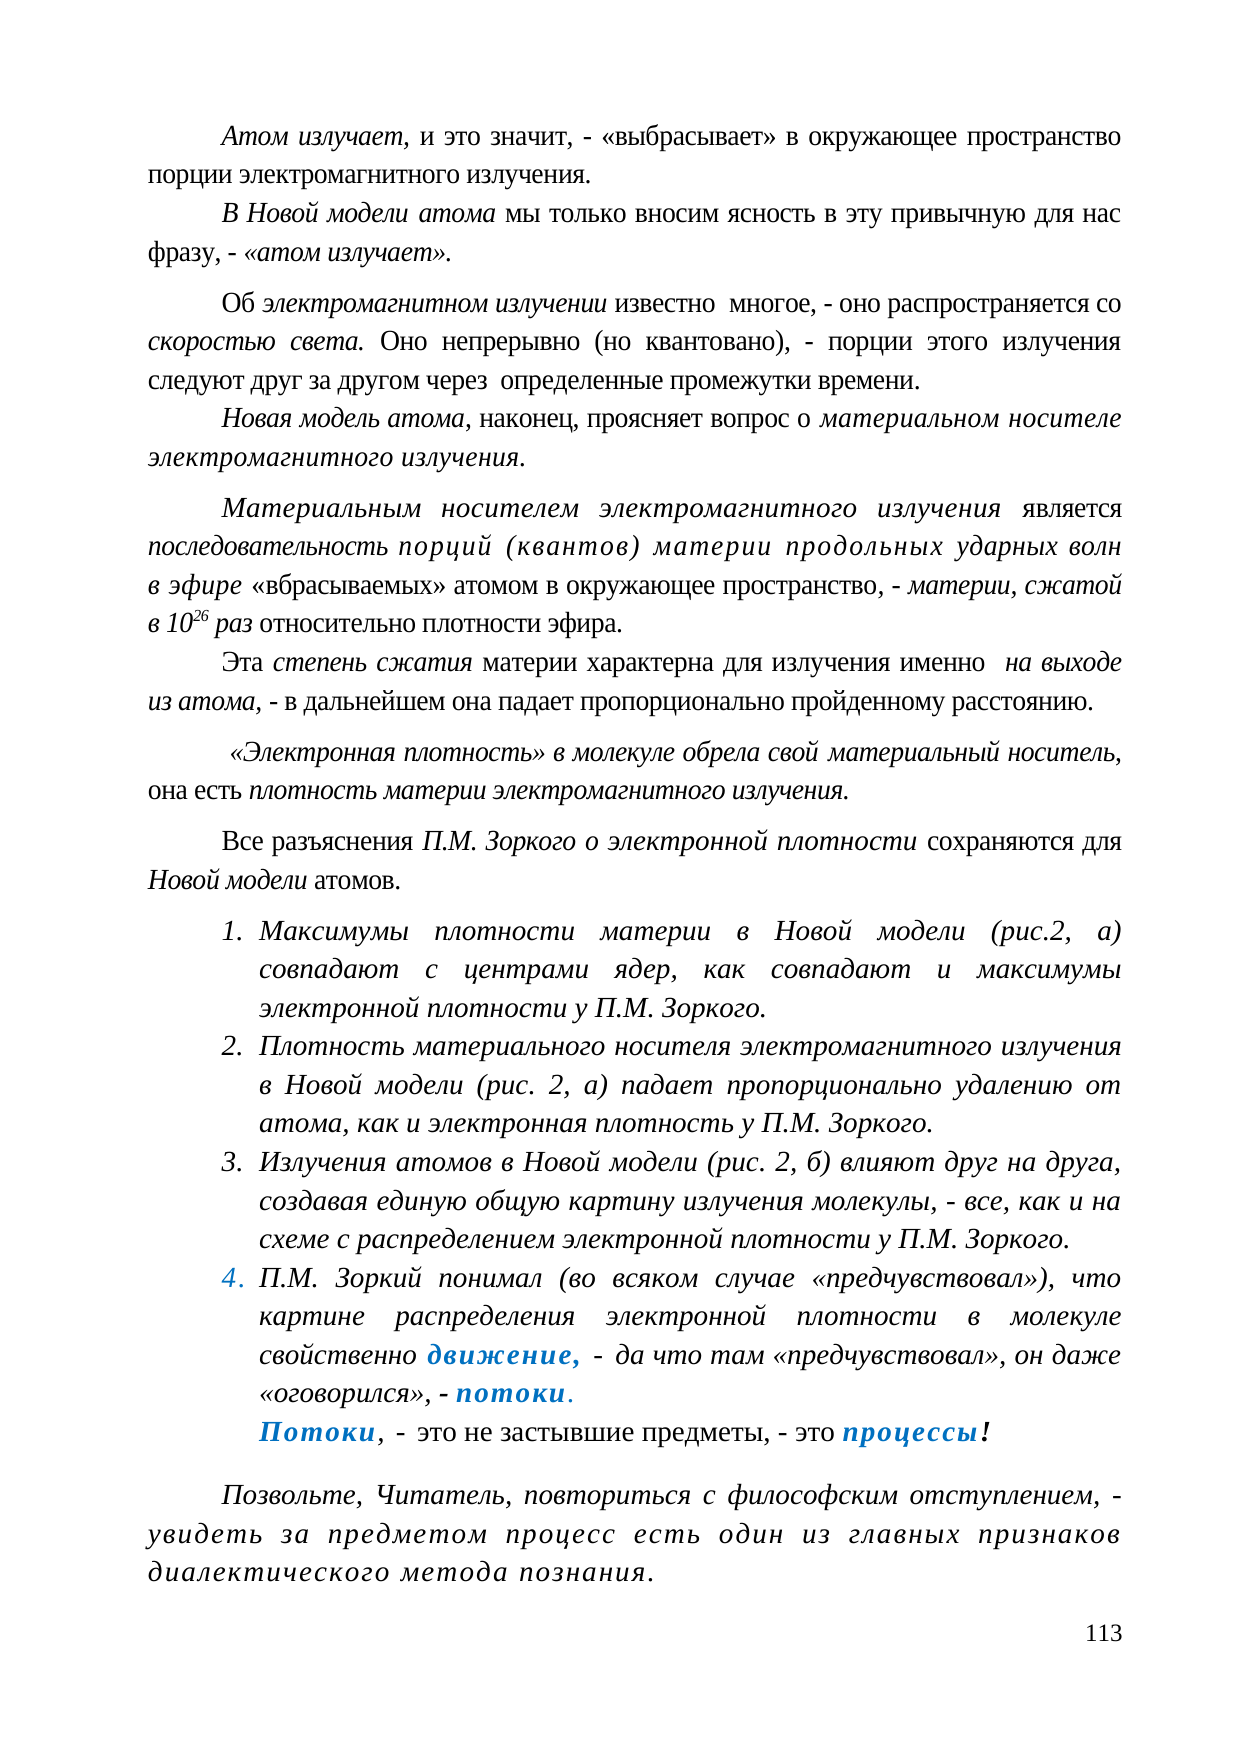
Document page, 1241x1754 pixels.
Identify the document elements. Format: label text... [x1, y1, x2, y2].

text Эта степень сжатия материи характерна для излучения именно на выходе из атома, - в дальнейшем она падает пропорционально пройденному расстоянию. [148, 644, 1122, 716]
text Новая модель атома, наконец, проясняет вопрос о материальном носителе электромагнитного излучения. [148, 400, 1122, 472]
list Плотность материального носителя электромагнитного излучения в Новой модели (рис. 2, а) падает пропорционально удалению от атома, как и электронная плотность у П.М. Зоркого. [221, 1028, 1122, 1139]
list Потоки, - это не застывшие предметы, - это процессы! [185, 1414, 1122, 1447]
text «Электронная плотность» в молекуле обрела свой материальный носитель, она есть плотность материи электромагнитного излучения. [148, 734, 1122, 806]
list Излучения атомов в Новой модели (рис. 2, б) влияют друг на друга, создавая единую общую картину излучения молекулы, - все, как и на схеме с распределением электронной плотности у П.М. Зоркого. [221, 1144, 1122, 1255]
text Атом излучает, и это значит, - «выбрасывает» в окружающее пространство порции электромагнитного излучения. [148, 118, 1122, 190]
list П.М. Зоркий понимал (во всяком случае «предчувствовал»), что картине распределения электронной плотности в молекуле свойственно движение, - да что там «предчувствовал», он даже «оговорился», - потоки. [221, 1260, 1122, 1409]
text Все разъяснения П.М. Зоркого о электронной плотности сохраняются для Новой модели атомов. [148, 823, 1122, 895]
text Об электромагнитном излучении известно многое, - оно распространяется со скоростью света. Оно непрерывно (но квантовано), - порции этого излучения следуют друг за другом через определенные промежутки времени. [148, 285, 1122, 395]
list Максимумы плотности материи в Новой модели (рис.2, а) совпадают с центрами ядер, как совпадают и максимумы электронной плотности у П.М. Зоркого. [221, 913, 1122, 1023]
text В Новой модели атома мы только вносим ясность в эту привычную для нас фразу, - «атом излучает». [148, 195, 1122, 267]
text Позвольте, Читатель, повториться с философским отступлением, - увидеть за предметом процесс есть один из главных признаков диалектического метода познания. [148, 1477, 1122, 1588]
text Материальным носителем электромагнитного излучения является последовательность порций (квантов) материи продольных ударных волн в эфире «вбрасываемых» атомом в окружающее пространство, - материи, сжатой в 1026 раз относительно плотности эфира. [148, 490, 1122, 639]
